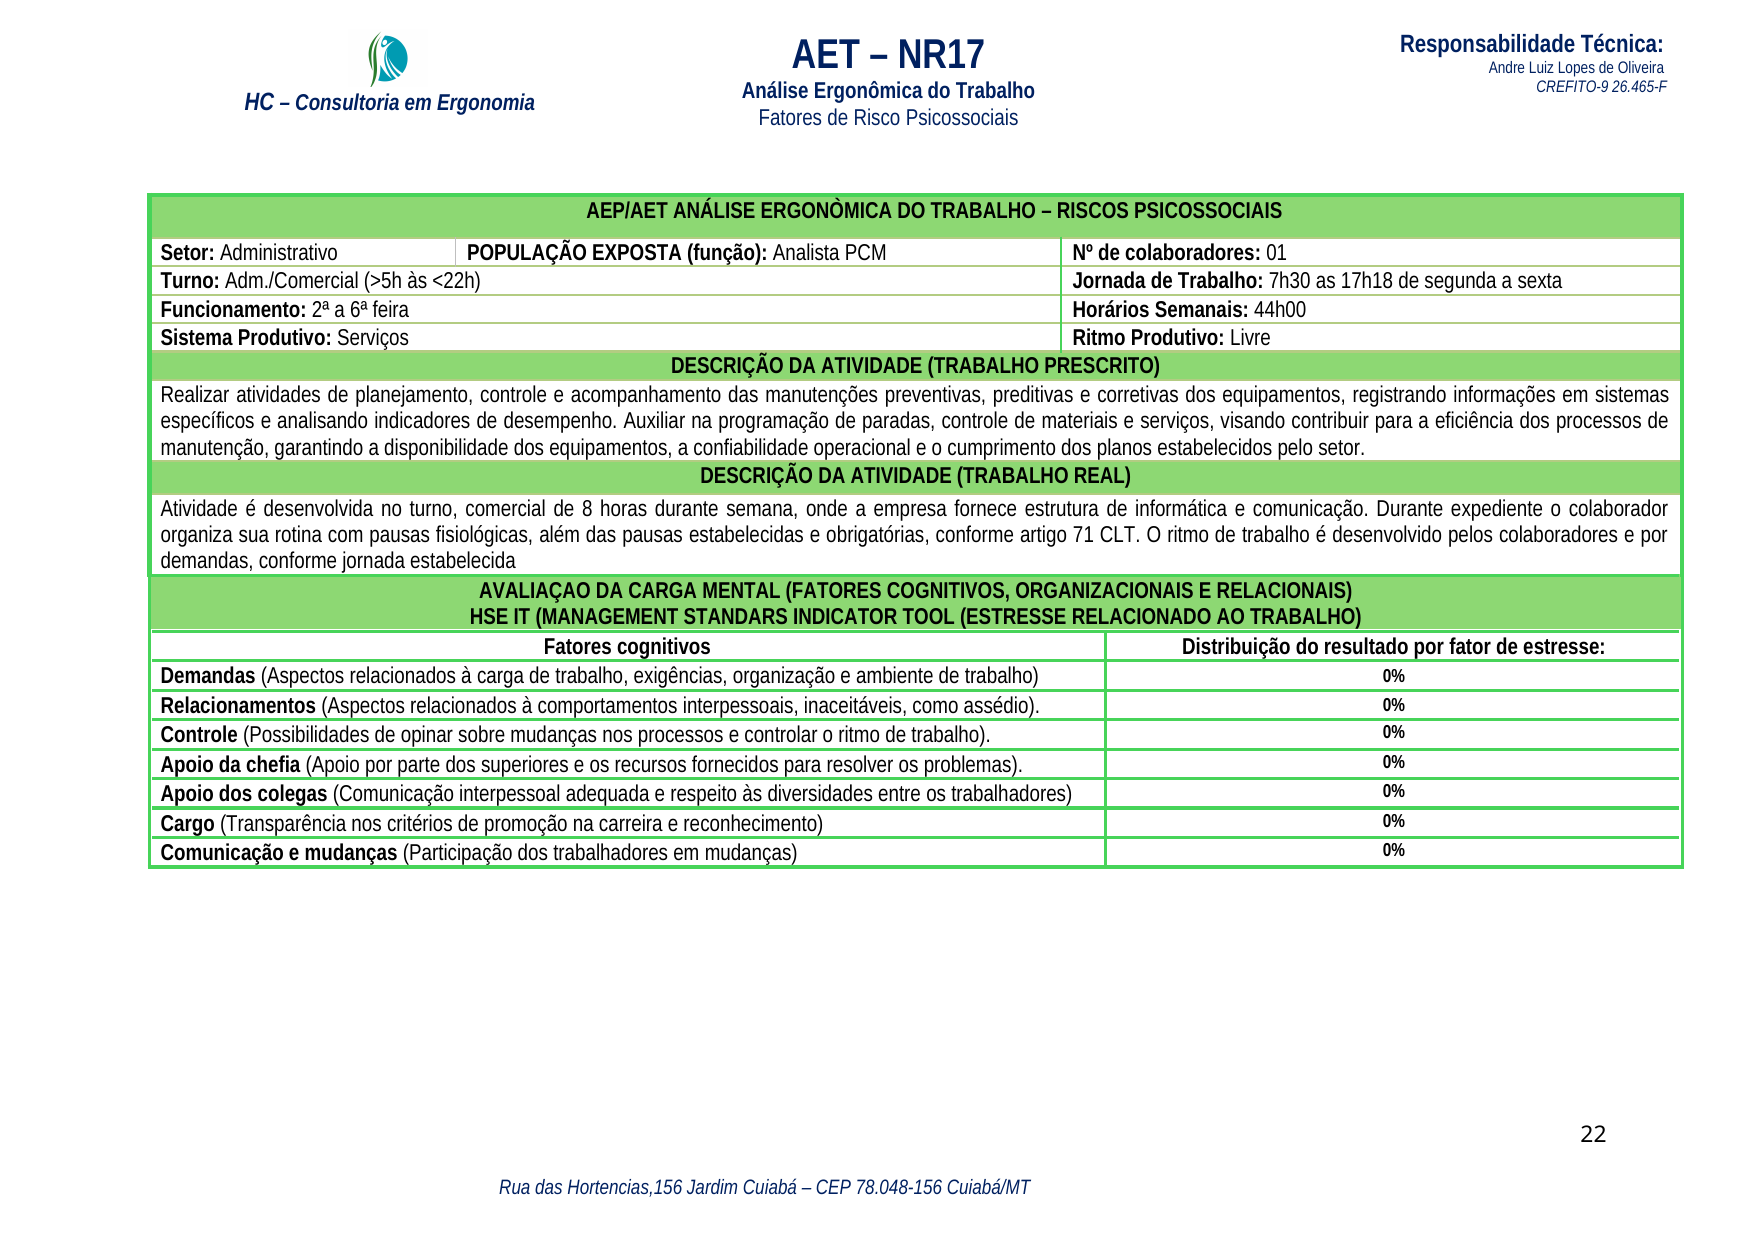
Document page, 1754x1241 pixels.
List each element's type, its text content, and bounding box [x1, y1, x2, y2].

table_cell POPULAÇÃO EXPOSTA (função): Analista PCM [456, 239, 1060, 265]
table_cell DESCRIÇÃO DA ATIVIDADE (TRABALHO PRESCRITO) [152, 353, 1680, 379]
table_cell Horários Semanais: 44h00 [1062, 296, 1680, 322]
table_cell Turno: [152, 267, 1060, 293]
table_cell Jornada de Trabalho: 7h30 as 17h18 de segunda a sexta [1062, 267, 1680, 293]
table_cell 0% [1107, 718, 1681, 747]
table_cell Controle (Possibilidades de opinar sobre mudanças nos processos e controlar o ritmo de trabalho). [151, 718, 1104, 747]
table_cell Comunicação e mudanças (Participação dos trabalhadores em mudanças) [151, 836, 1104, 865]
table_cell Sistema Produtivo: [152, 324, 1060, 350]
table_cell 0% [1107, 748, 1681, 777]
table_cell 0% [1107, 659, 1681, 688]
table_cell Setor: Administrativo [152, 239, 455, 265]
table_header AEP/AET ANÁLISE ERGONÒMICA DO TRABALHO – RISCOS PSICOSSOCIAIS [152, 197, 1680, 237]
table_cell Demandas (Aspectos relacionados à carga de trabalho, exigências, organização e ambiente de trabalho) [151, 659, 1104, 688]
table_cell DESCRIÇÃO DA ATIVIDADE (TRABALHO REAL) [152, 462, 1680, 493]
table_cell Apoio dos colegas (Comunicação interpessoal adequada e respeito às diversidades entre os trabalhadores) [151, 777, 1104, 806]
table_cell 0% [1107, 689, 1681, 718]
table_cell AVALIAÇAO DA CARGA MENTAL (FATORES COGNITIVOS, ORGANIZACIONAIS E RELACIONAIS) HSE IT (MANAGEMENT STANDARS INDICATOR TOOL (ESTRESSE RELACIONADO AO TRABALHO) [151, 574, 1681, 629]
table_cell 0% [1107, 777, 1681, 806]
table_cell Fatores cognitivos [151, 630, 1104, 659]
picture [348, 29, 428, 87]
table_cell 0% [1107, 836, 1681, 865]
table_cell Atividade é desenvolvida no turno, comercial de 8 horas durante semana, onde a empresa fornece estrutura de informática e comunicação. Durante expediente o colaborador organiza sua rotina com pausas fisiológicas, além das pausas estabelecidas e obrigatórias, conforme artigo 71 CLT. O ritmo de trabalho é desenvolvido pelos colaboradores e por demandas, conforme jornada estabelecida [152, 495, 1680, 574]
table_cell 0% [1107, 806, 1681, 836]
table_cell Ritmo Produtivo: [1062, 324, 1680, 350]
table_cell Realizar atividades de planejamento, controle e acompanhamento das manutenções preventivas, preditivas e corretivas dos equipamentos, registrando informações em sistemas específicos e analisando indicadores de desempenho. Auxiliar na programação de paradas, controle de materiais e serviços, visando contribuir para a eficiência dos processos de manutenção, garantindo a disponibilidade dos equipamentos, a confiabilidade operacional e o cumprimento dos planos estabelecidos pelo setor. [152, 381, 1680, 460]
table_cell Distribuição do resultado por fator de estresse: [1107, 630, 1681, 659]
table_cell Cargo (Transparência nos critérios de promoção na carreira e reconhecimento) [151, 806, 1104, 836]
table_cell Relacionamentos (Aspectos relacionados à comportamentos interpessoais, inaceitáveis, como assédio). [151, 689, 1104, 718]
table_cell Apoio da chefia (Apoio por parte dos superiores e os recursos fornecidos para resolver os problemas). [151, 748, 1104, 777]
table_cell Funcionamento: [152, 296, 1060, 322]
table_cell Nº de colaboradores: 01 [1062, 239, 1680, 265]
